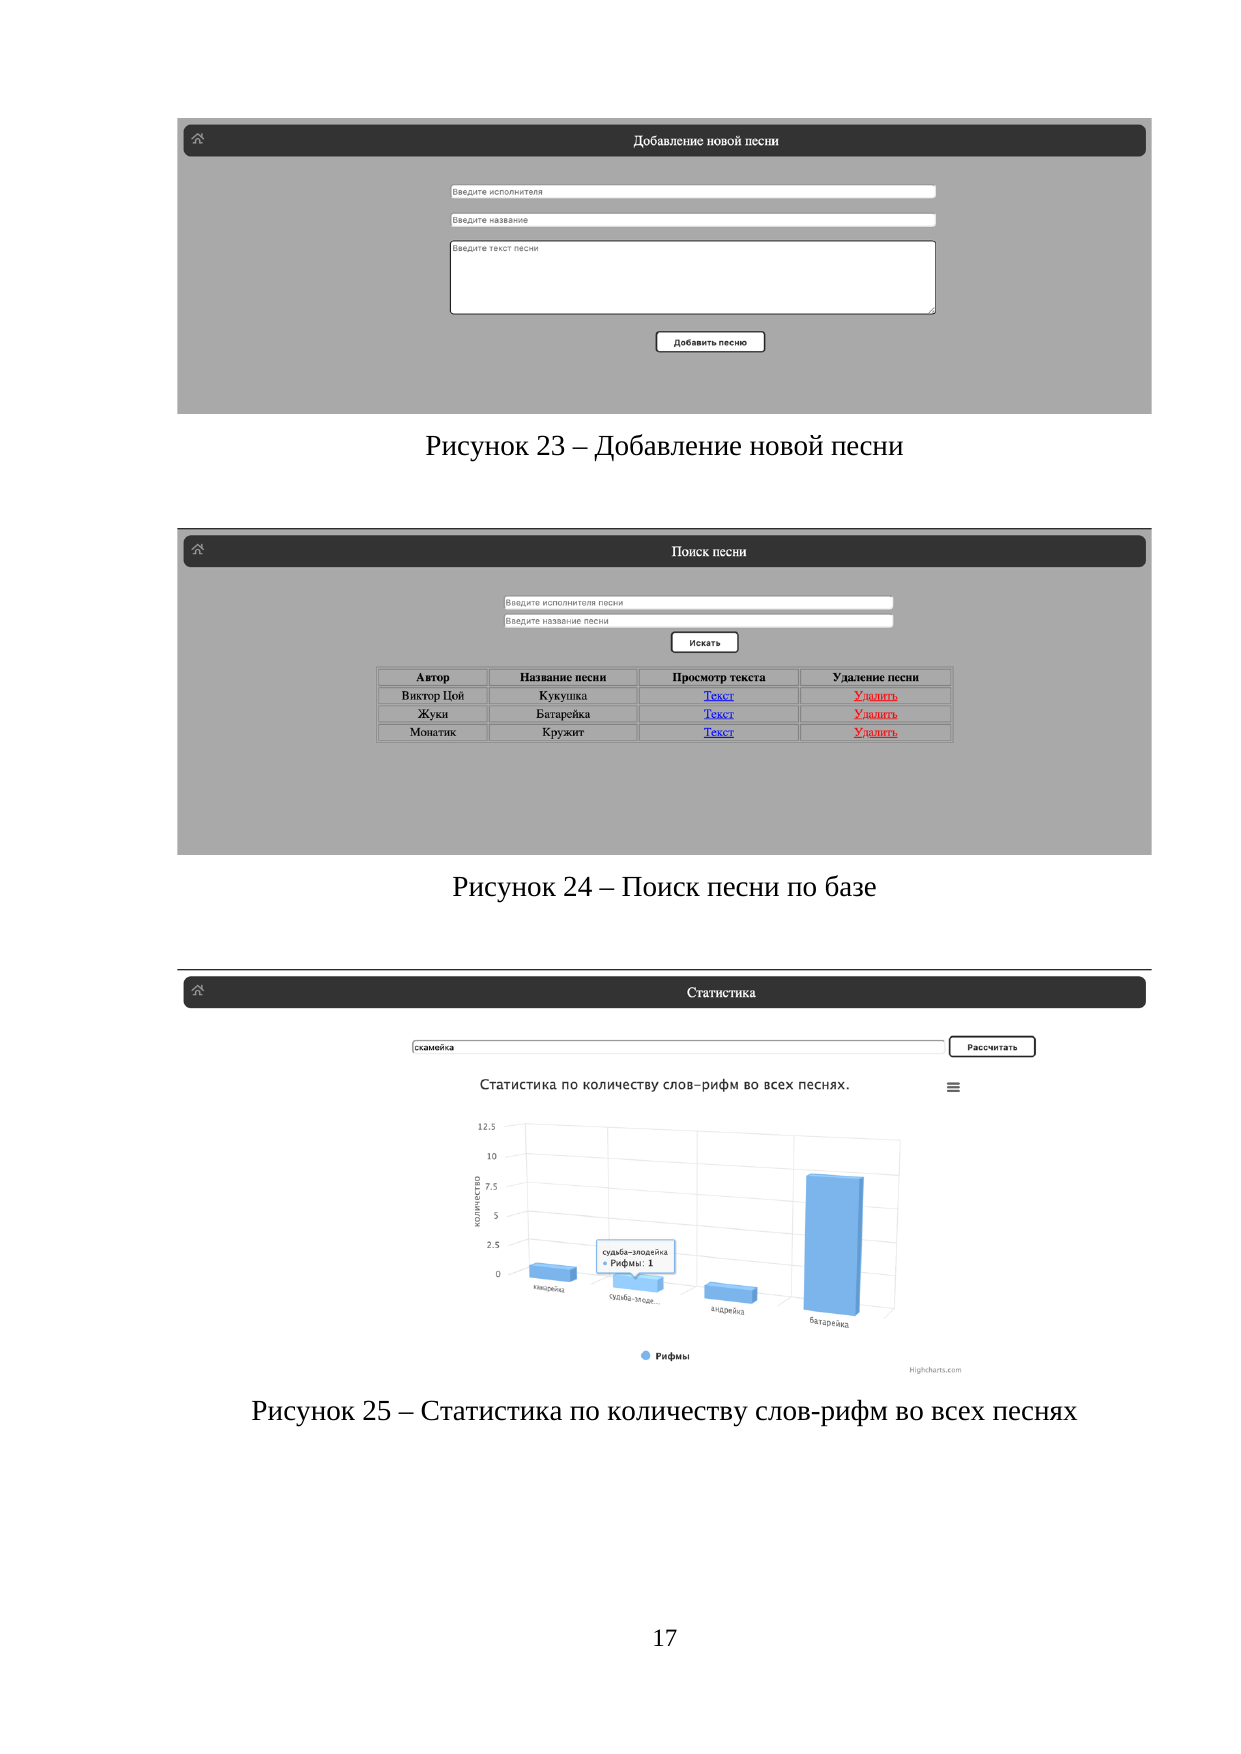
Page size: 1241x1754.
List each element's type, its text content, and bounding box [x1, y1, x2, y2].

text Рисунок 24 – Поиск песни по базе [177, 869, 1152, 902]
text Рисунок 25 – Статистика по количеству слов-рифм во всех песнях [177, 1393, 1152, 1426]
picture [177, 528, 1152, 855]
text Рисунок 23 – Добавление новой песни [177, 428, 1152, 461]
picture [177, 969, 1152, 1379]
picture [177, 118, 1152, 414]
